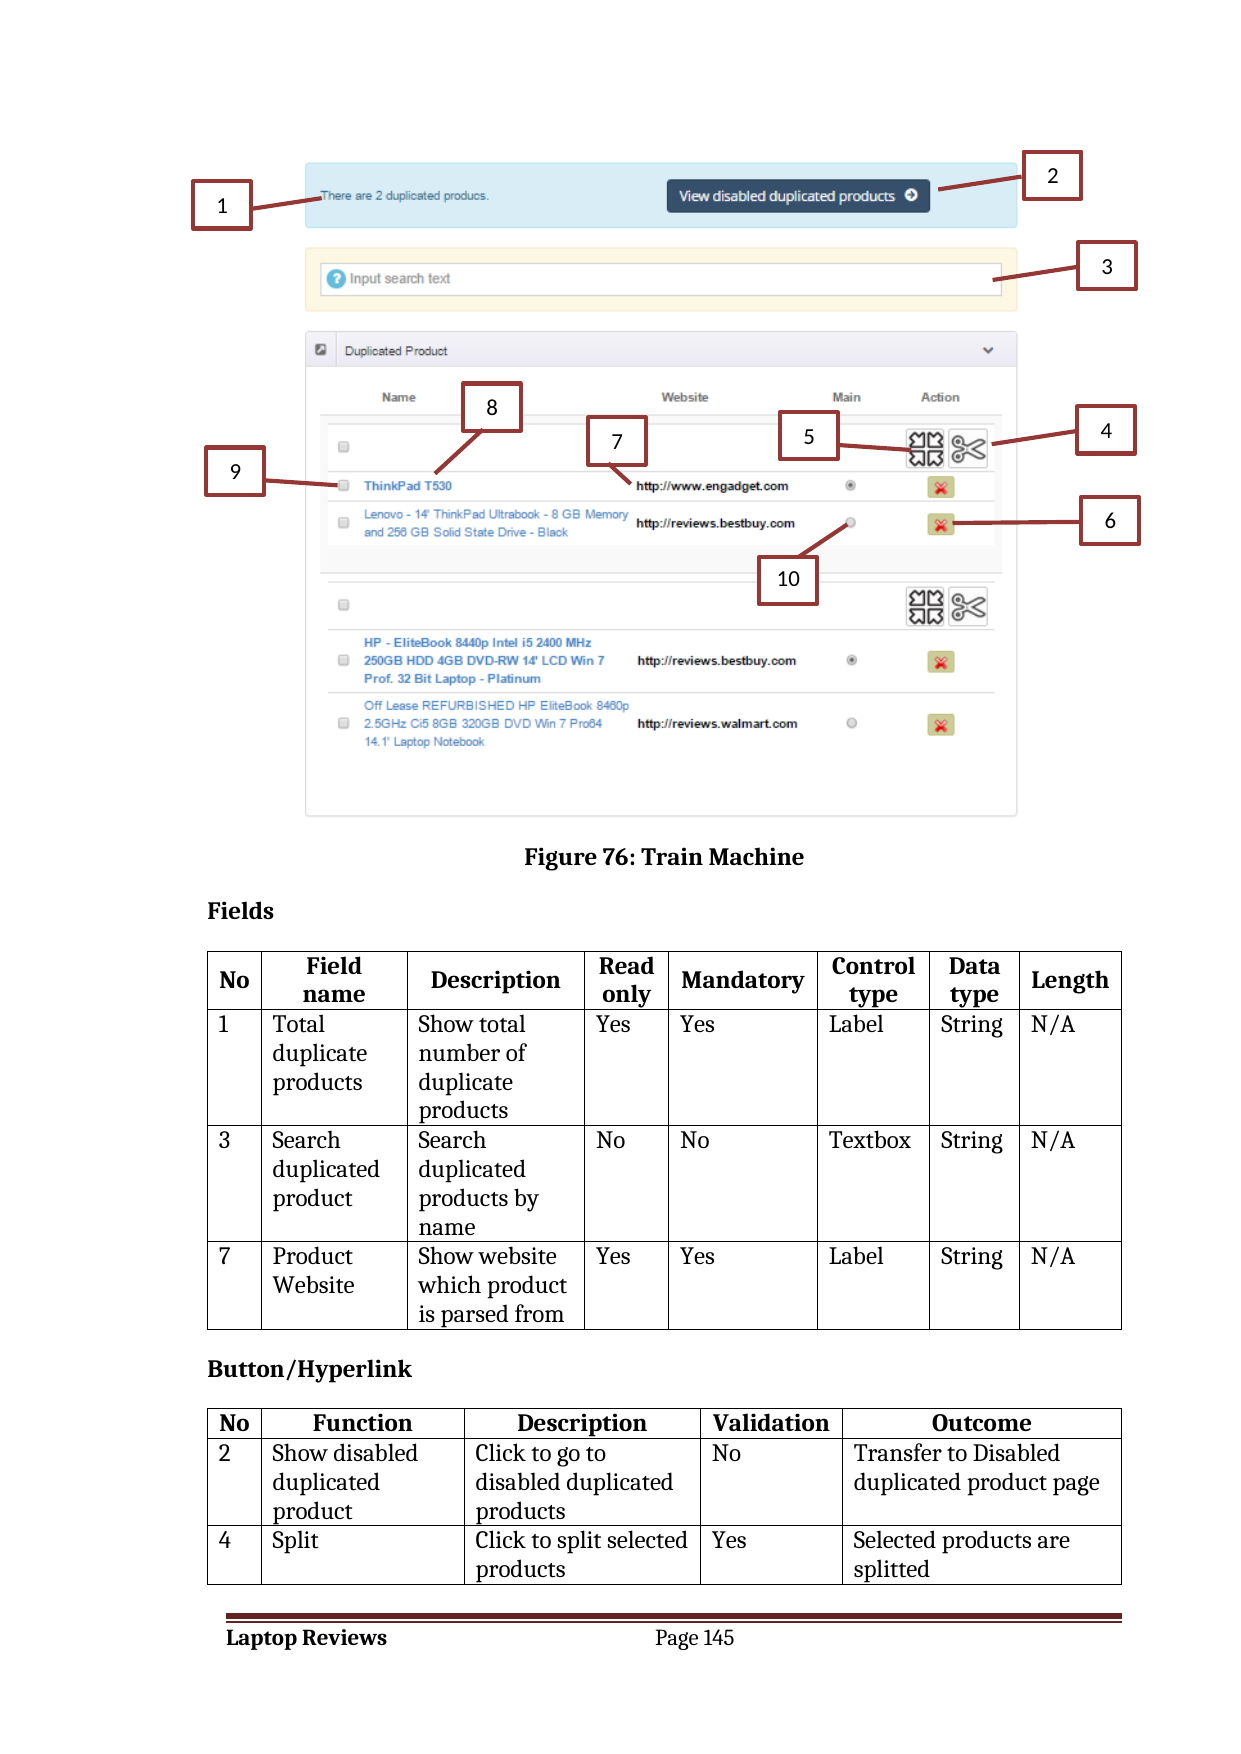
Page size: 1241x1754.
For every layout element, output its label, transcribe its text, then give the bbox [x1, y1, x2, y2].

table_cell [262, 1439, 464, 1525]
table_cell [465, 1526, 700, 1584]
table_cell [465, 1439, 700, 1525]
text Button/Hyperlink [207, 1354, 1122, 1383]
text Fields [207, 897, 1122, 925]
text Figure 76: Train Machine [207, 843, 1122, 872]
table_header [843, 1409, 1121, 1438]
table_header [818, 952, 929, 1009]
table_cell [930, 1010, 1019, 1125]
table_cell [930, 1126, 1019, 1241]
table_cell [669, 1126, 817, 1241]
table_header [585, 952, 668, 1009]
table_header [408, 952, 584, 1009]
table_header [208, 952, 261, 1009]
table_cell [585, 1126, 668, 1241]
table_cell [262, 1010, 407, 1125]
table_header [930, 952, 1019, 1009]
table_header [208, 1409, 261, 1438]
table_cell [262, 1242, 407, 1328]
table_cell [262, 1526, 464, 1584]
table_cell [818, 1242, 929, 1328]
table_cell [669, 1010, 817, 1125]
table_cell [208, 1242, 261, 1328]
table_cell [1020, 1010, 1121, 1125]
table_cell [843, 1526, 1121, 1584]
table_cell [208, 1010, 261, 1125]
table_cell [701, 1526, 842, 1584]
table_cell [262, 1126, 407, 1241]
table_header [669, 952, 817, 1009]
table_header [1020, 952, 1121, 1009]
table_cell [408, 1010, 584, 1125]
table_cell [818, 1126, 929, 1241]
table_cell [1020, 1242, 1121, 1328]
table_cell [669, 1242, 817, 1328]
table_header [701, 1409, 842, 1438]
picture [305, 147, 1024, 818]
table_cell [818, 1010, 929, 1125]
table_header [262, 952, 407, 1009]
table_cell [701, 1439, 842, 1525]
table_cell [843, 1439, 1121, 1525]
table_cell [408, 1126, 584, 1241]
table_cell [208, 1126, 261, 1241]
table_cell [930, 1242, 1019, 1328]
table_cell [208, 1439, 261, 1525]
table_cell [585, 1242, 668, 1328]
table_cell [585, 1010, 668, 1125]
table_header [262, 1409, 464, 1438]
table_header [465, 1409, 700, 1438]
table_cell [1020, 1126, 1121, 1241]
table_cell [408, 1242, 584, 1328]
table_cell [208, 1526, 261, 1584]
